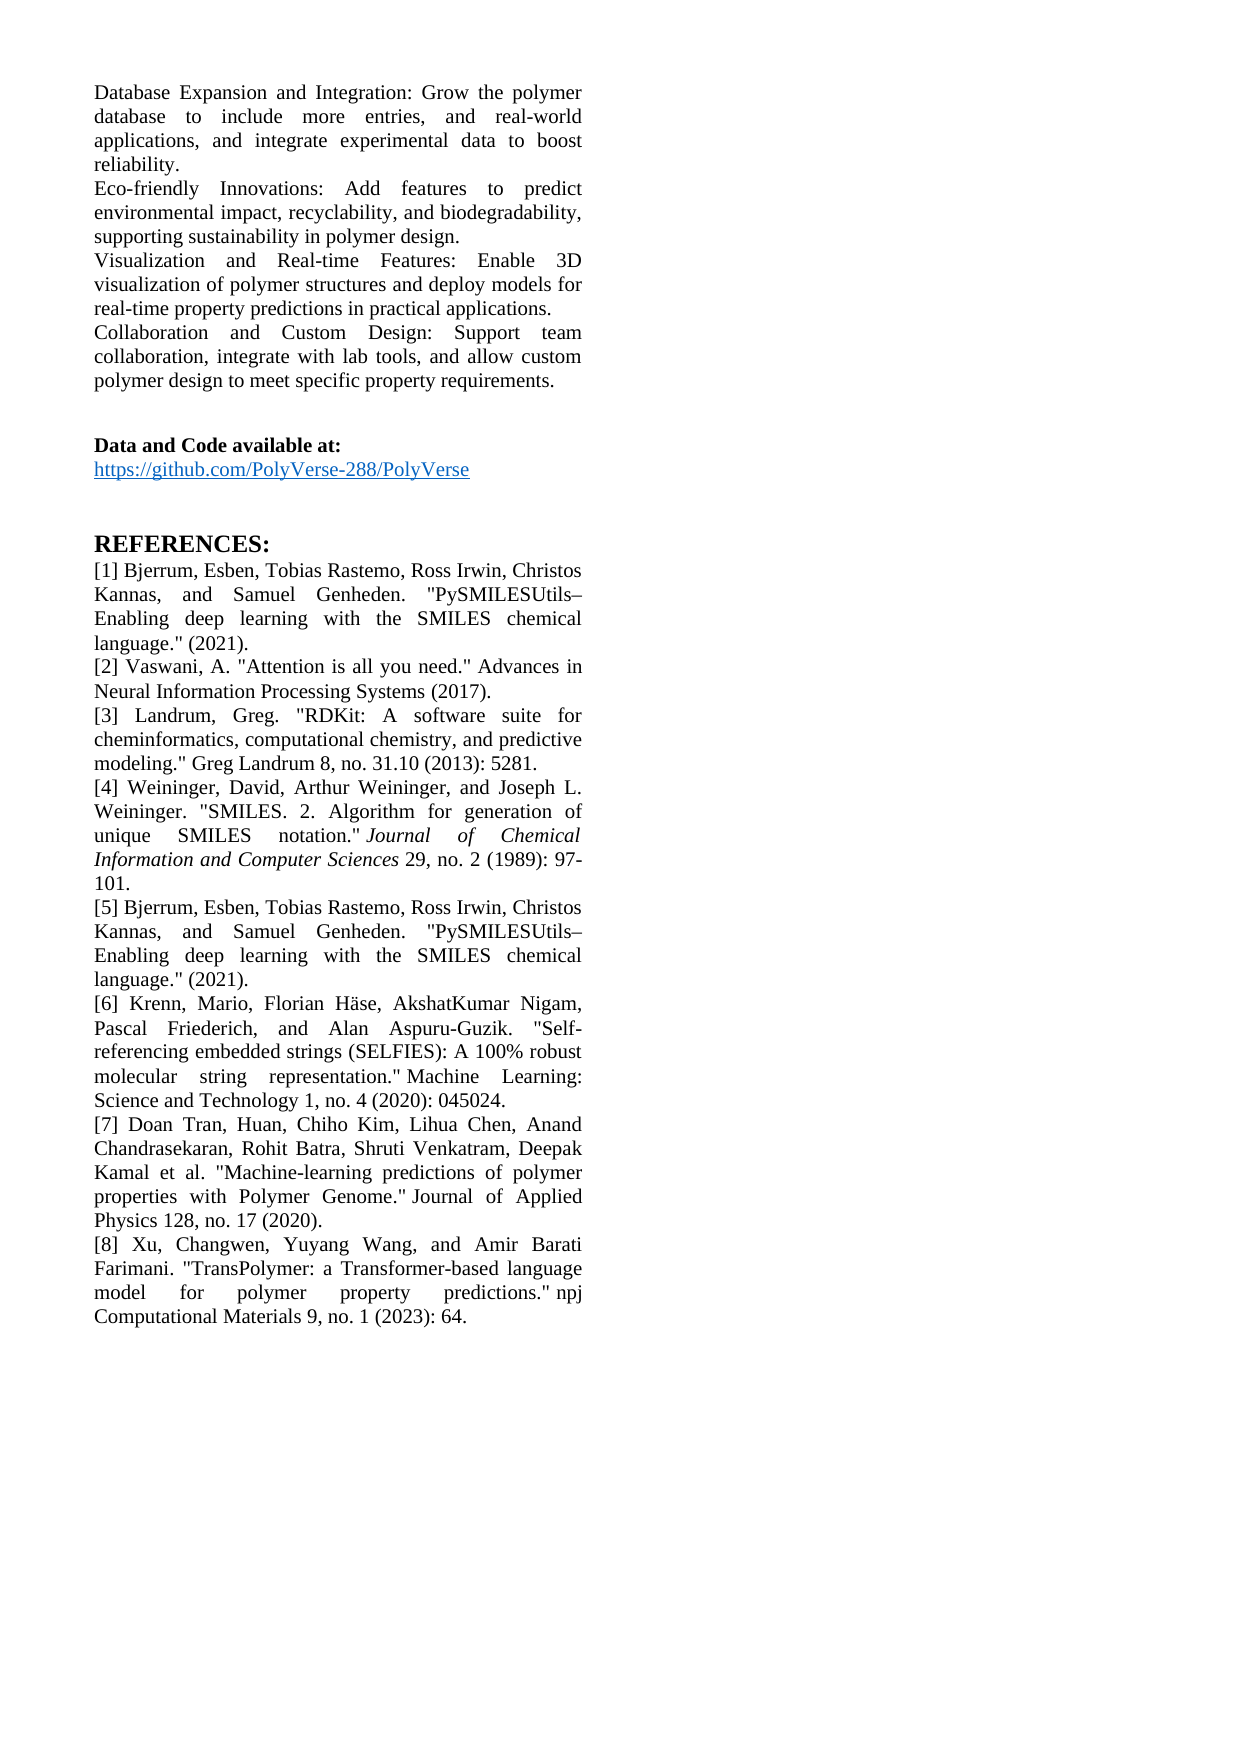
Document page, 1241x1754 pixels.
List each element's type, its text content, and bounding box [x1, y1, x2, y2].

text REFERENCES: [94, 529, 582, 558]
text [5] Bjerrum, Esben, Tobias Rastemo, Ross Irwin, Christos Kannas, and Samuel Genheden. "PySMILESUtils–Enabling deep learning with the SMILES chemical language." (2021). [94, 895, 582, 991]
text Data and Code available at: https://github.com/PolyVerse-288/PolyVerse [94, 433, 582, 481]
text [8] Xu, Changwen, Yuyang Wang, and Amir Barati Farimani. "TransPolymer: a Transformer-based language model for polymer property predictions." npj Computational Materials 9, no. 1 (2023): 64. [94, 1232, 582, 1328]
text [7] Doan Tran, Huan, Chiho Kim, Lihua Chen, Anand Chandrasekaran, Rohit Batra, Shruti Venkatram, Deepak Kamal et al. "Machine-learning predictions of polymer properties with Polymer Genome." Journal of Applied Physics 128, no. 17 (2020). [94, 1112, 582, 1232]
text [2] Vaswani, A. "Attention is all you need." Advances in Neural Information Processing Systems (2017). [94, 654, 582, 703]
text [6] Krenn, Mario, Florian Häse, AkshatKumar Nigam, Pascal Friederich, and Alan Aspuru-Guzik. "Self-referencing embedded strings (SELFIES): A 100% robust molecular string representation." Machine Learning: Science and Technology 1, no. 4 (2020): 045024. [94, 991, 582, 1112]
text Collaboration and Custom Design: Support team collaboration, integrate with lab tools, and allow custom polymer design to meet specific property requirements. [94, 320, 582, 392]
text Visualization and Real-time Features: Enable 3D visualization of polymer structures and deploy models for real-time property predictions in practical applications. [94, 248, 582, 320]
text Database Expansion and Integration: Grow the polymer database to include more entries, and real-world applications, and integrate experimental data to boost reliability. [94, 80, 582, 176]
text [3] Landrum, Greg. "RDKit: A software suite for cheminformatics, computational chemistry, and predictive modeling." Greg Landrum 8, no. 31.10 (2013): 5281. [94, 703, 582, 775]
text Eco-friendly Innovations: Add features to predict environmental impact, recyclability, and biodegradability, supporting sustainability in polymer design. [94, 176, 582, 248]
text [4] Weininger, David, Arthur Weininger, and Joseph L. Weininger. "SMILES. 2. Algorithm for generation of unique SMILES notation." Journal of Chemical Information and Computer Sciences 29, no. 2 (1989): 97-101. [94, 775, 582, 895]
text [1] Bjerrum, Esben, Tobias Rastemo, Ross Irwin, Christos Kannas, and Samuel Genheden. "PySMILESUtils–Enabling deep learning with the SMILES chemical language." (2021). [94, 558, 582, 654]
